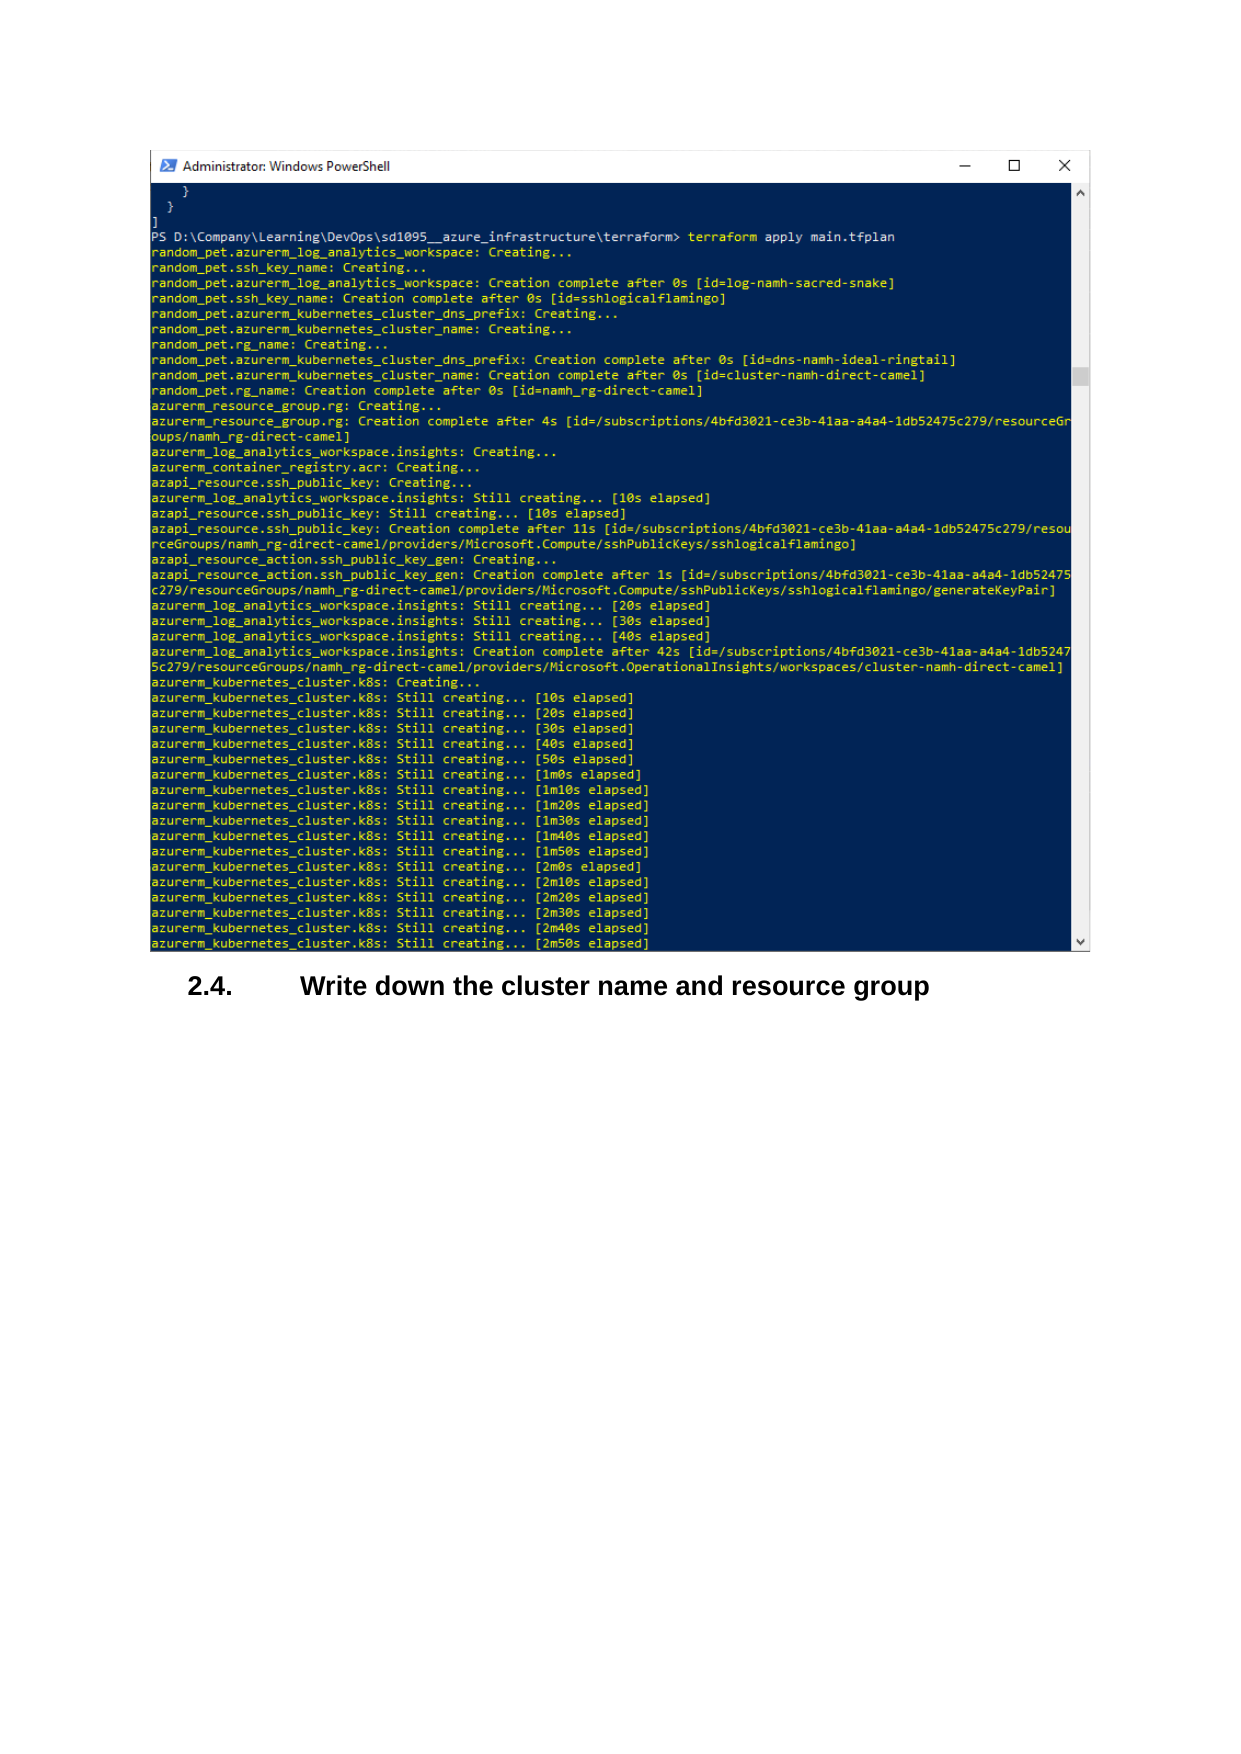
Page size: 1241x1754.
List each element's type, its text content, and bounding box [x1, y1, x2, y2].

picture [150, 150, 1091, 952]
list Write down the cluster name and resource group [187, 970, 1090, 1001]
